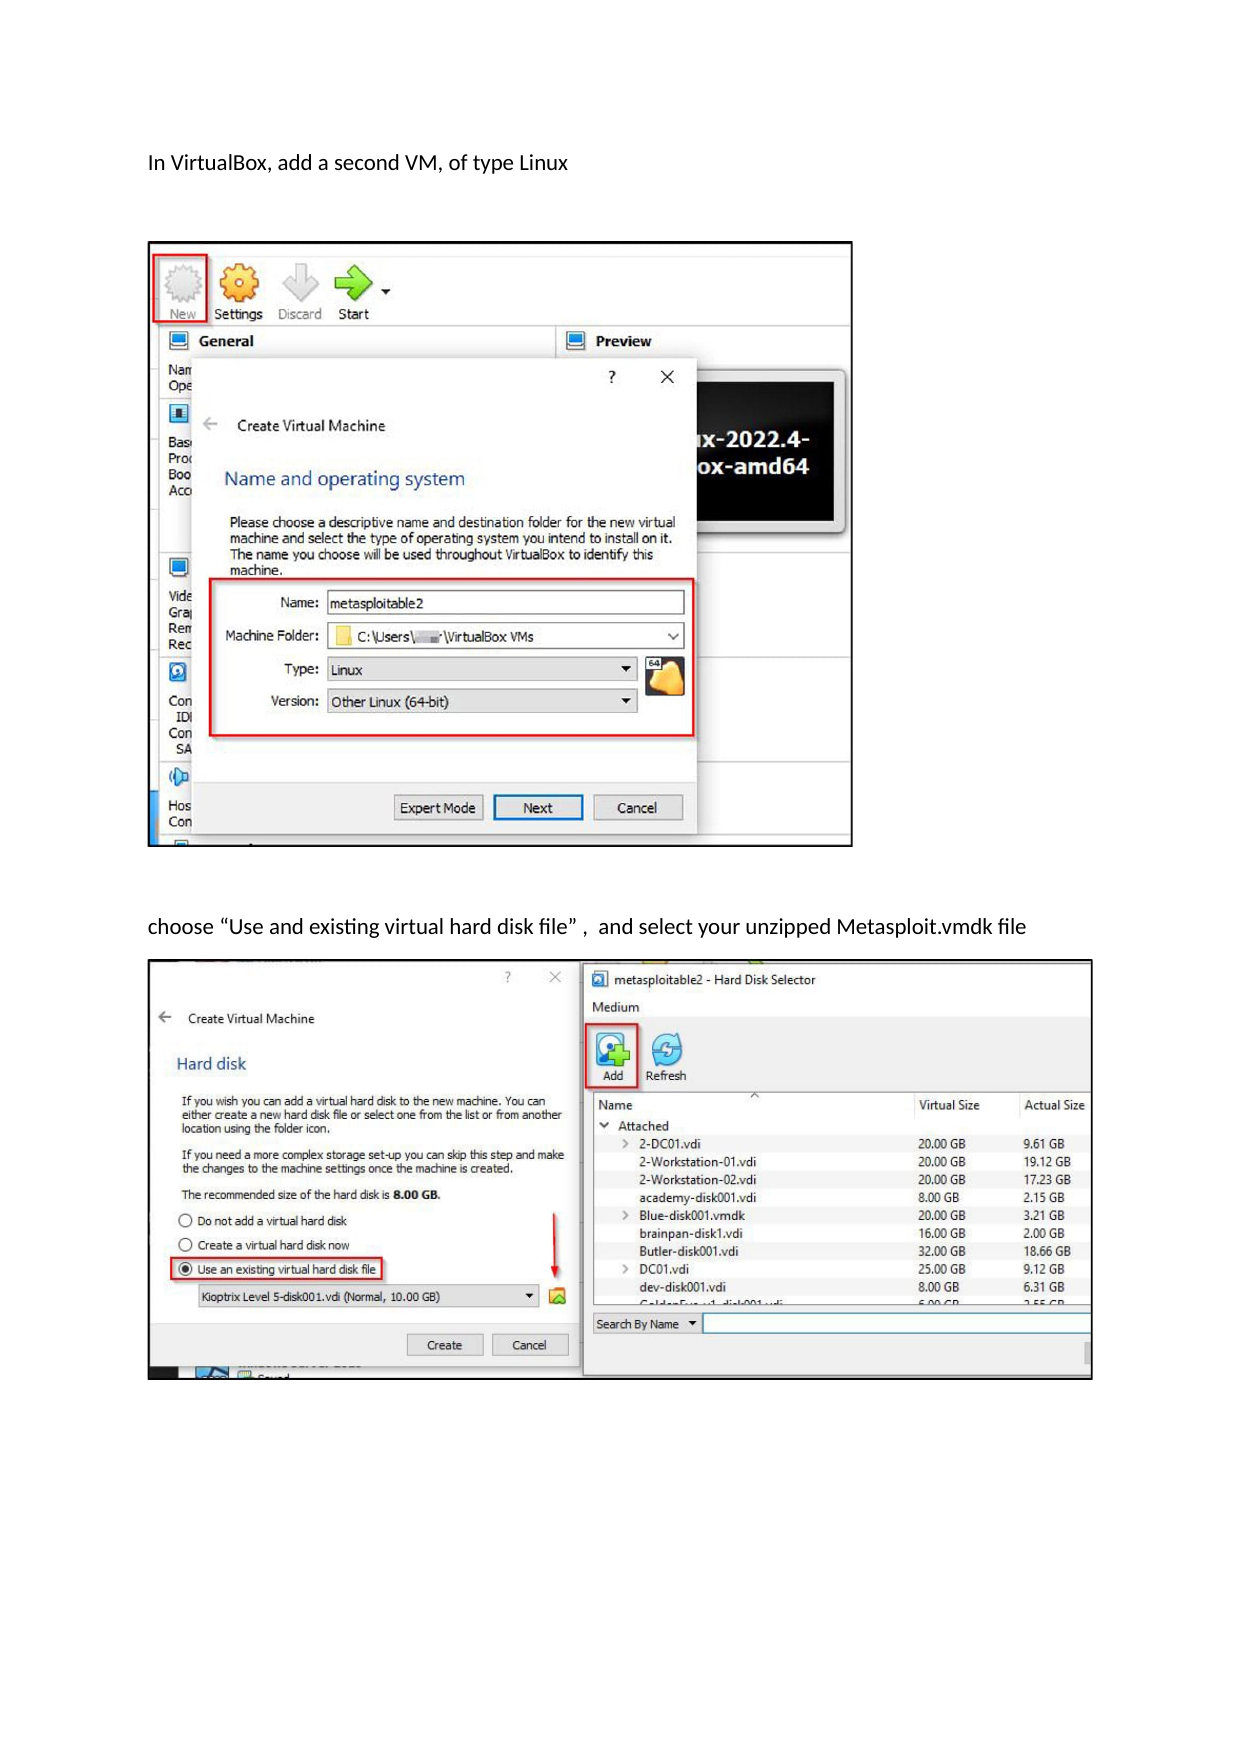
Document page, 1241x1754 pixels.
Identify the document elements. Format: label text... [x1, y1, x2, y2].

picture [147, 241, 853, 847]
text In VirtualBox, add a second VM, of type Linux [148, 148, 1093, 176]
picture [147, 959, 1093, 1380]
text choose “Use and existing virtual hard disk file” , and select your unzipped Metasploit.vmdk file [148, 912, 1093, 941]
